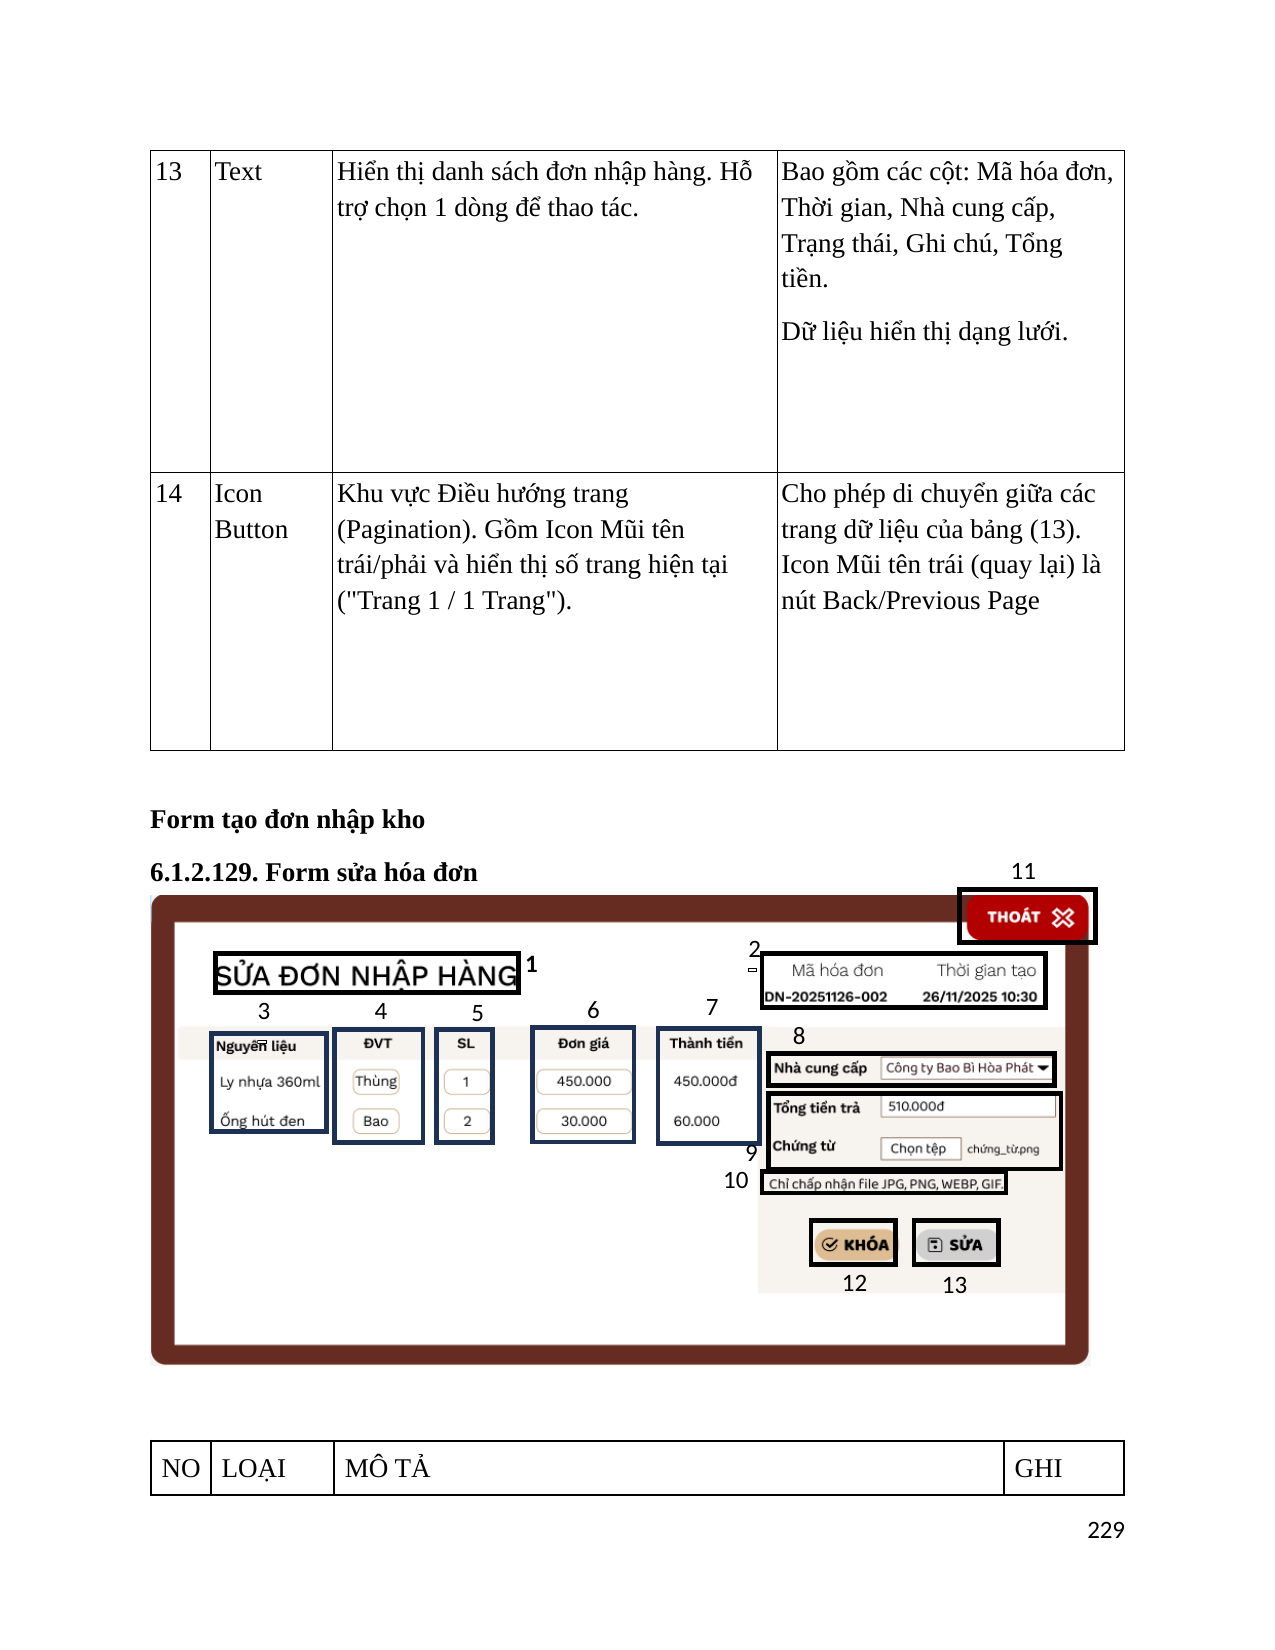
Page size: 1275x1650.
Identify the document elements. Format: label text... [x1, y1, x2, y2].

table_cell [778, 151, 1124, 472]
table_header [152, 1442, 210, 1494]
subtitle 6.1.2.129. Form sửa hóa đơn [150, 856, 1125, 887]
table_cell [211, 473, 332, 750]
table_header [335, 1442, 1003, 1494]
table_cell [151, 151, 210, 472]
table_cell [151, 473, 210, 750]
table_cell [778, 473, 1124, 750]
picture [150, 895, 1091, 1366]
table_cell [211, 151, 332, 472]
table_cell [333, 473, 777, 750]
picture [962, 895, 1091, 940]
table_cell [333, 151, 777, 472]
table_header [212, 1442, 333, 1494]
text Form tạo đơn nhập kho [150, 803, 1125, 834]
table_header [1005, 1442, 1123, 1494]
